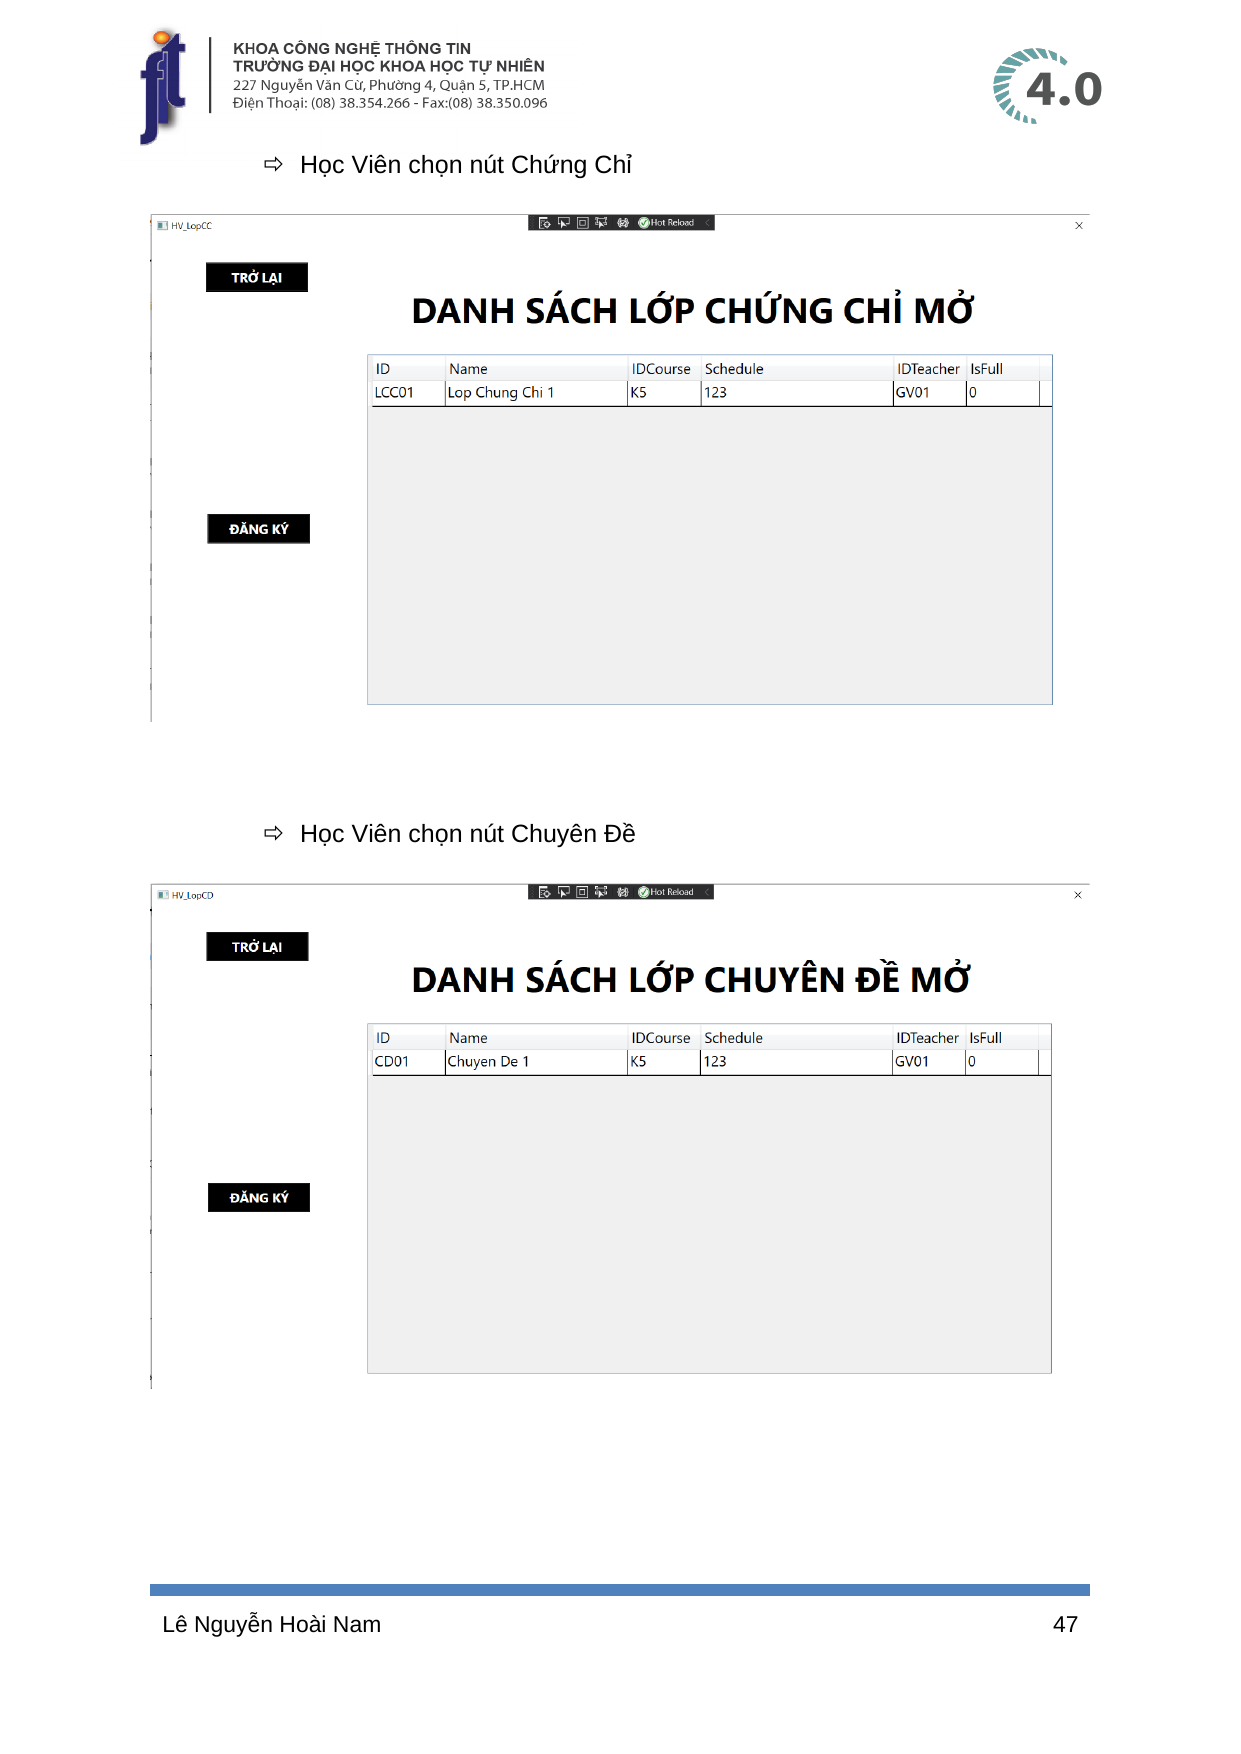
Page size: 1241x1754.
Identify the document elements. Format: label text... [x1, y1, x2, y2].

picture [150, 214, 1090, 722]
picture [117, 21, 580, 167]
list Học Viên chọn nút Chứng Chỉ [262, 150, 1090, 179]
picture [985, 41, 1108, 127]
list Học Viên chọn nút Chuyên Đề [262, 819, 1090, 848]
picture [150, 883, 1090, 1389]
